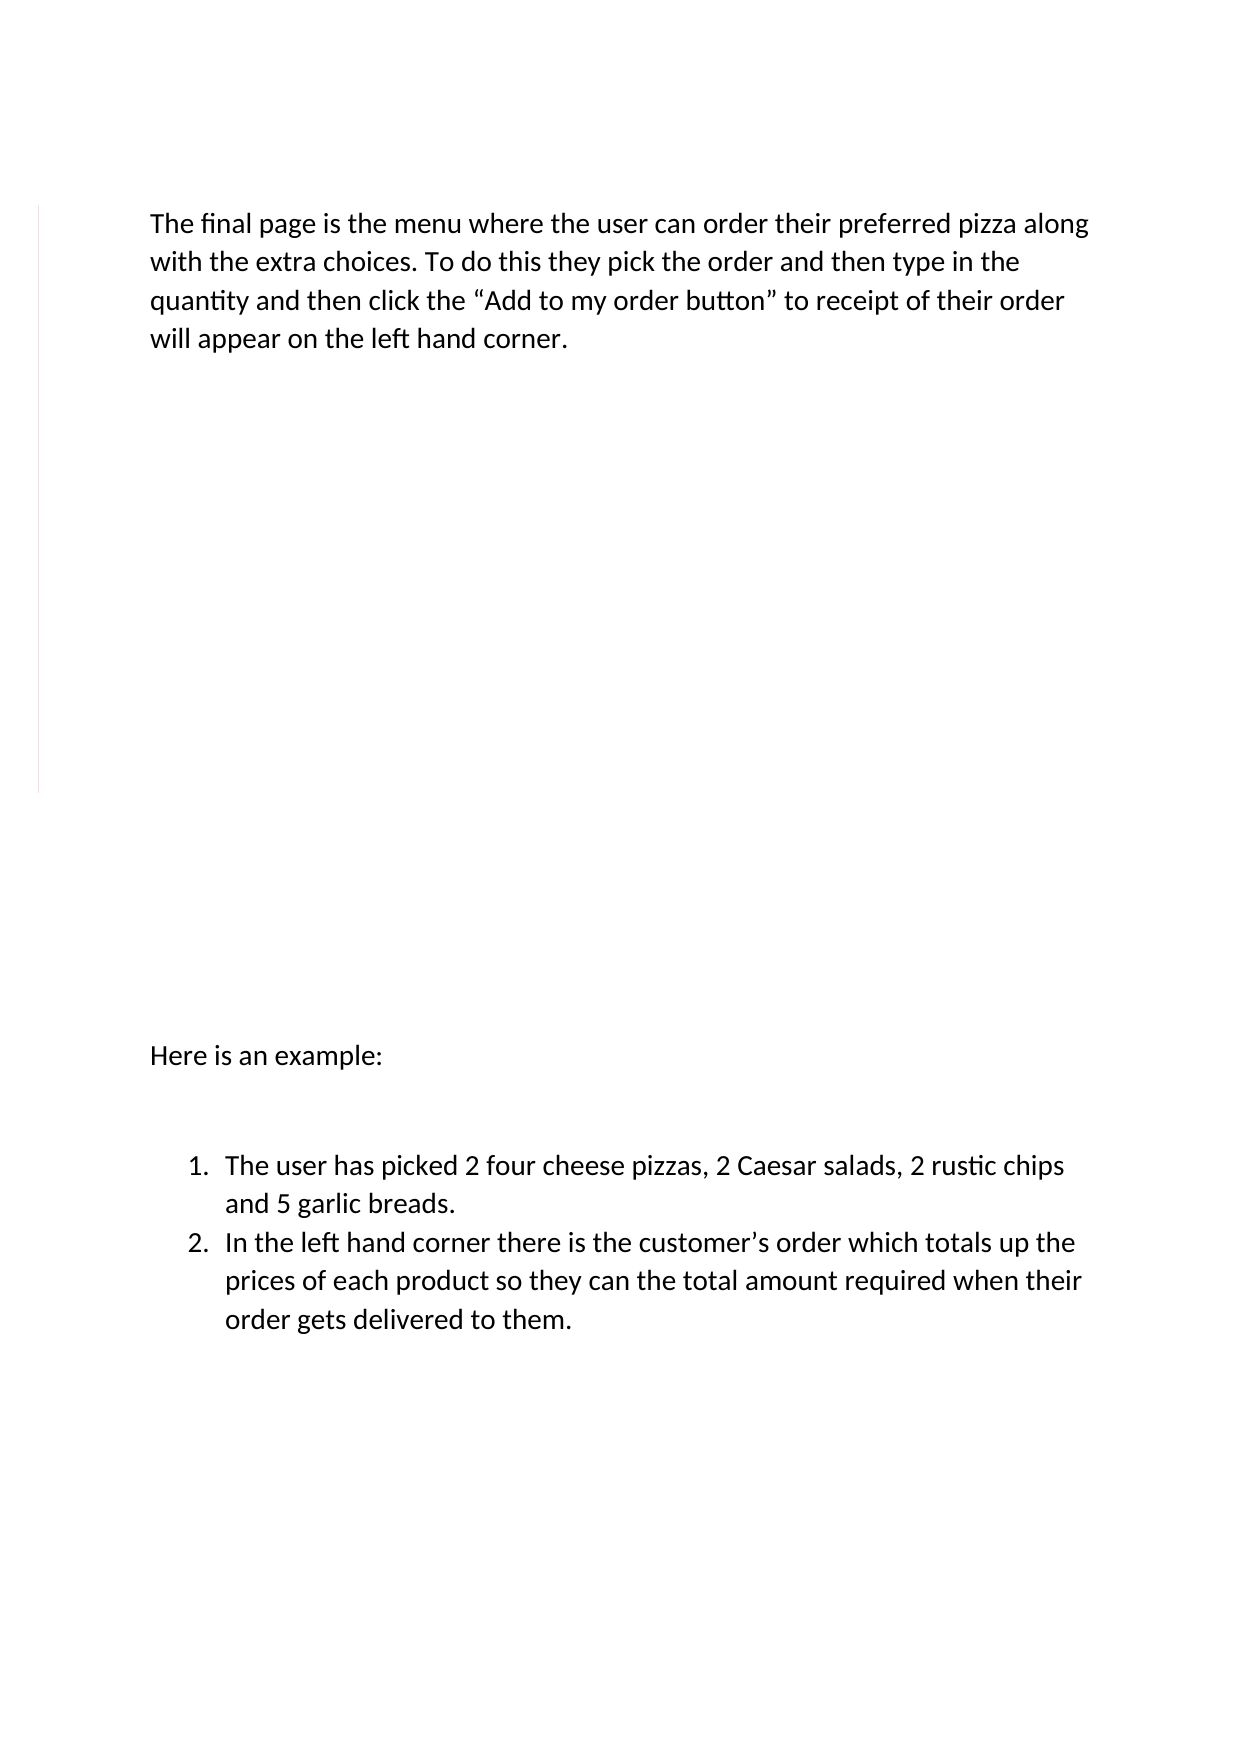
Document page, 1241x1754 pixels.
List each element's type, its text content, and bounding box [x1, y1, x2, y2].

list The user has picked 2 four cheese pizzas, 2 Caesar salads, 2 rustic chips and 5 garlic breads. [187, 1147, 1090, 1221]
text Here is an example: [150, 1037, 1090, 1072]
list In the left hand corner there is the customer’s order which totals up the prices of each product so they can the total amount required when their order gets delivered to them. [187, 1224, 1090, 1336]
text The final page is the menu where the user can order their preferred pizza along with the extra choices. To do this they pick the order and then type in the quantity and then click the “Add to my order button” to receipt of their order will appear on the left hand corner. [150, 205, 1090, 356]
